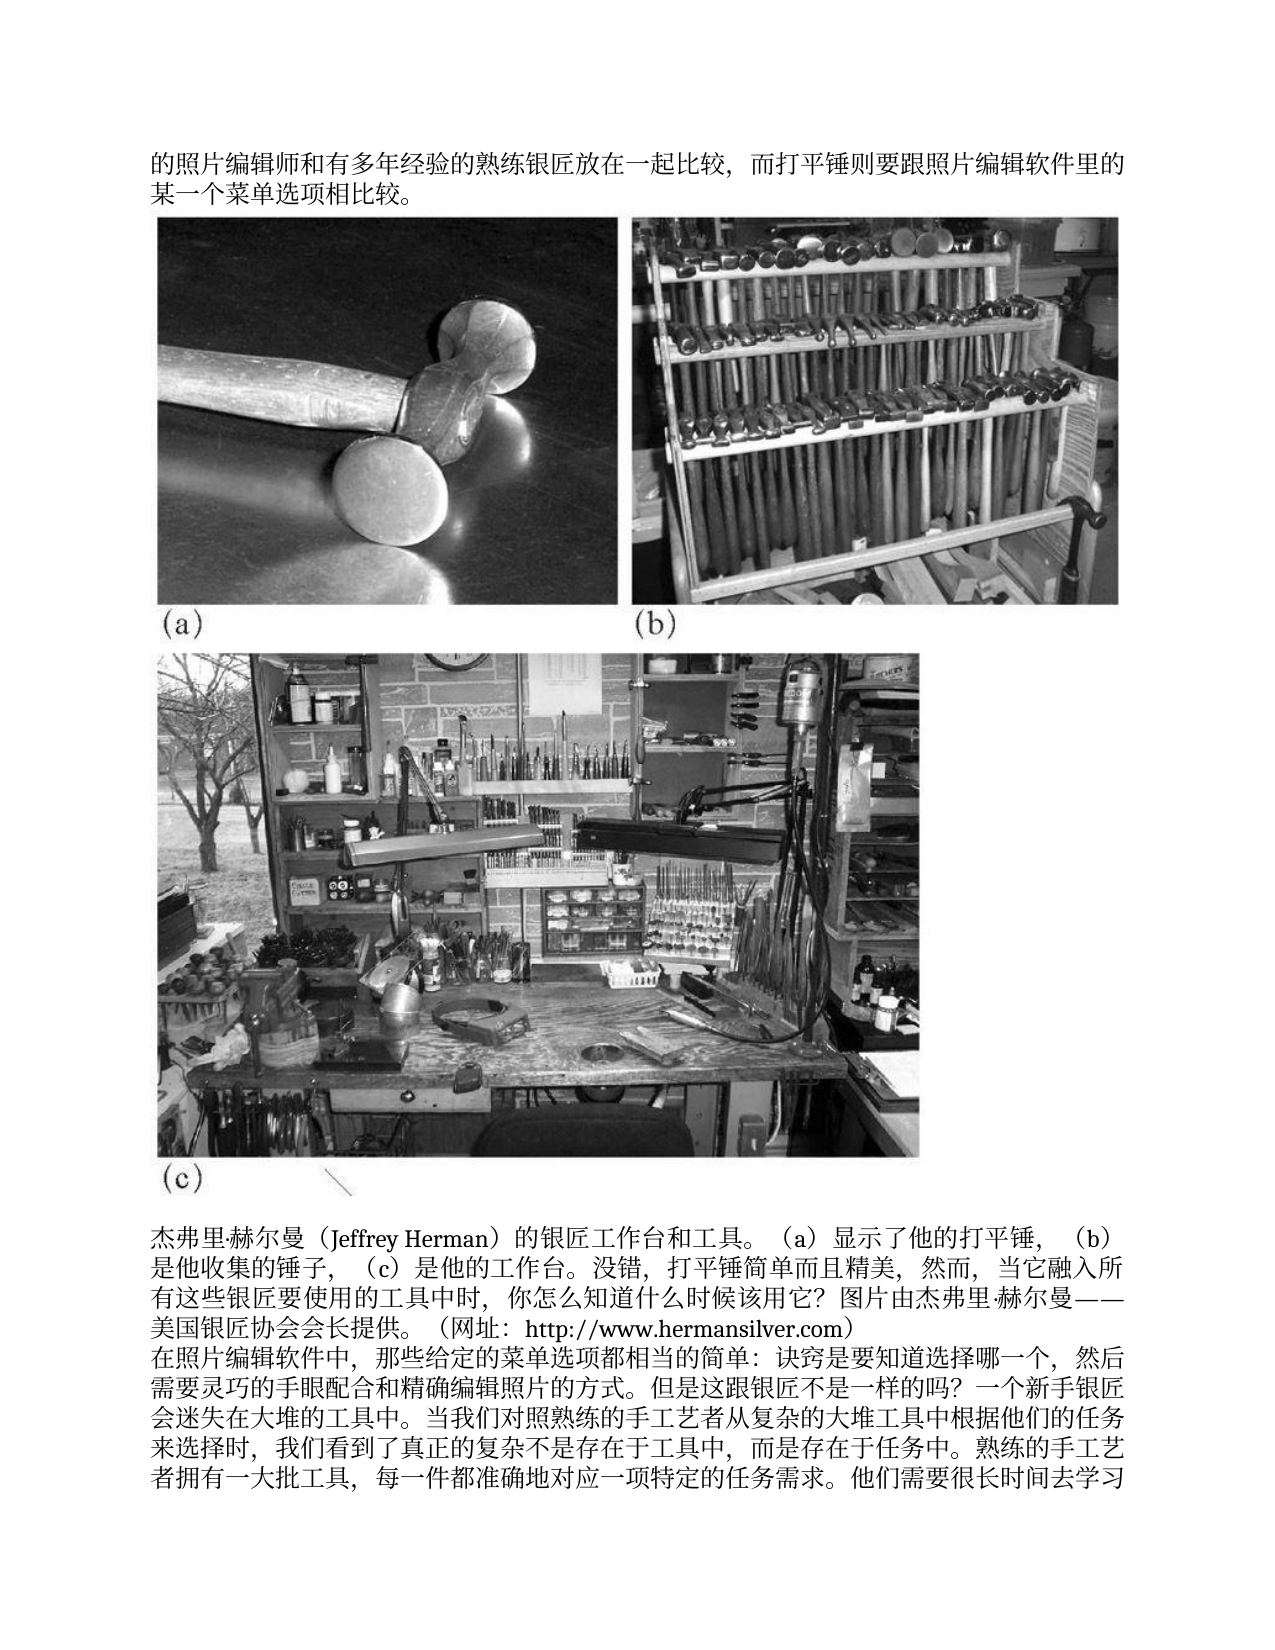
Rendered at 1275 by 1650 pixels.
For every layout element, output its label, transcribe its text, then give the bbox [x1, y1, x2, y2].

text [150, 150, 1125, 210]
picture [150, 210, 1125, 1196]
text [150, 1344, 1125, 1494]
text 杰弗里·赫尔曼（Jeffrey Herman）的银匠工作台和工具。（a）显示了他的打平锤，（b）是他收集的锤子，（c）是他的工作台。没错，打平锤简单而且精美，然而，当它融入所有这些银匠要使用的工具中时，你怎么知道什么时候该用它？图片由杰弗里·赫尔曼——美国银匠协会会长提供。（网址：http://www.hermansilver.com） [150, 1224, 1125, 1344]
